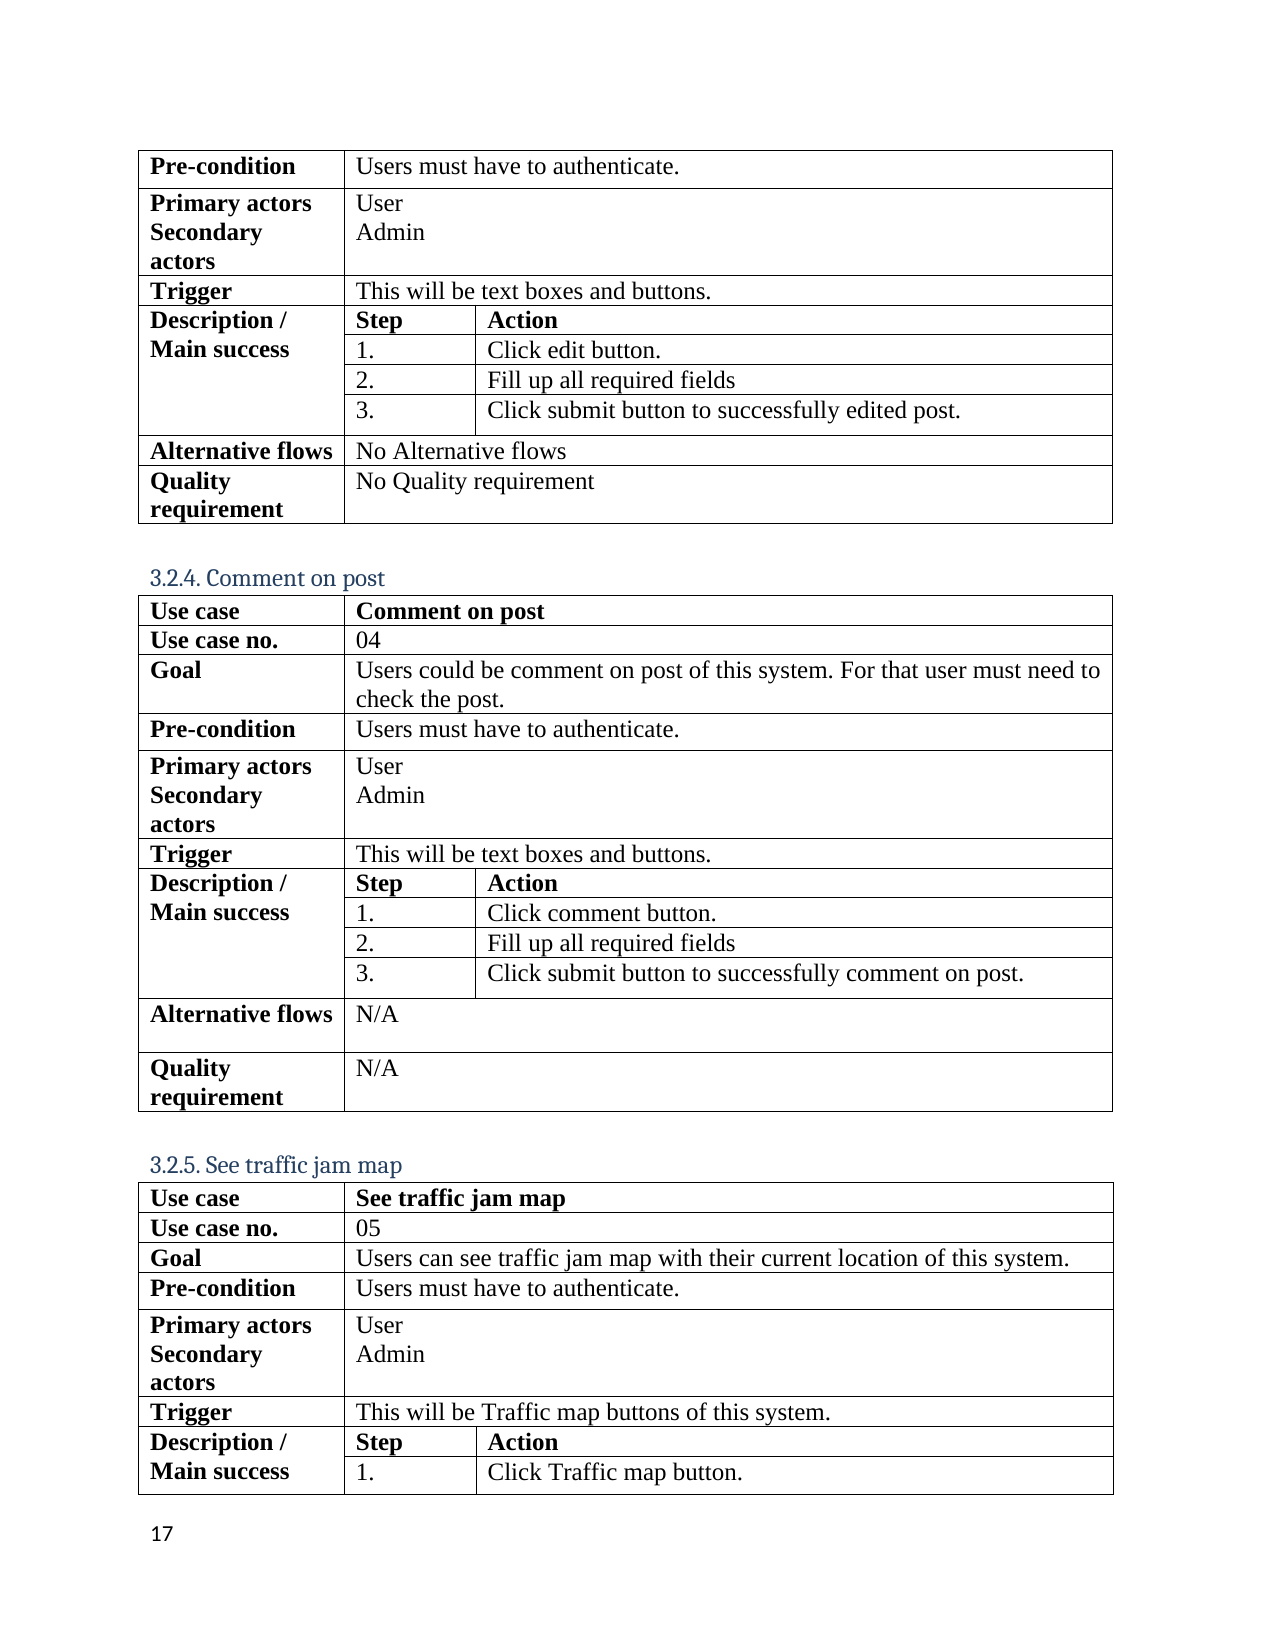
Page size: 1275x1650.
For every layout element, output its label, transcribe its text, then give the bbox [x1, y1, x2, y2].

table_cell Action [476, 869, 1112, 897]
table_cell 3. [345, 958, 475, 998]
table_cell N/A [345, 1053, 1112, 1111]
table_cell Users must have to authenticate. [345, 1273, 1113, 1309]
table_cell Alternative flows [139, 436, 344, 465]
table_header Use case [139, 596, 344, 624]
table_cell 05 [345, 1213, 1113, 1242]
table_cell 04 [345, 626, 1112, 654]
table_cell 1. [345, 335, 475, 364]
table_cell Trigger [139, 839, 344, 867]
table_cell Trigger [139, 276, 344, 304]
table_cell Users can see traffic jam map with their current location of this system. [345, 1243, 1113, 1272]
table_cell Users must have to authenticate. [345, 714, 1112, 750]
table_cell 3. [345, 395, 475, 435]
table_cell Pre-condition [139, 1273, 344, 1309]
table_cell No Quality requirement [345, 466, 1112, 523]
table_cell N/A [345, 999, 1112, 1052]
table_cell Users must have to authenticate. [345, 151, 1112, 187]
table_cell This will be text boxes and buttons. [345, 839, 1112, 867]
table_cell Quality requirement [139, 466, 344, 523]
table_cell 2. [345, 928, 475, 957]
table_cell Users could be comment on post of this system. For that user must need to check the post. [345, 655, 1112, 713]
table_cell Goal [139, 1243, 344, 1272]
subtitle 3.2.4. Comment on post [150, 564, 1125, 592]
table_cell Click submit button to successfully comment on post. [476, 958, 1112, 998]
table_cell This will be text boxes and buttons. [345, 276, 1112, 304]
table_cell Alternative flows [139, 999, 344, 1052]
table_cell Trigger [139, 1397, 344, 1426]
table_cell Primary actors Secondary actors [139, 1310, 344, 1396]
table_cell Description / Main success [139, 1427, 344, 1494]
table_cell Primary actors Secondary actors [139, 189, 344, 275]
table_cell Click edit button. [476, 335, 1112, 364]
table_cell Description / Main success [139, 306, 344, 435]
table_cell 1. [345, 1457, 476, 1494]
table_cell No Alternative flows [345, 436, 1112, 465]
table_cell Use case no. [139, 1213, 344, 1242]
table_cell 2. [345, 365, 475, 394]
table_cell Step [345, 306, 475, 334]
table_cell Click Traffic map button. [477, 1457, 1113, 1494]
table_header Comment on post [345, 596, 1112, 624]
table_cell User Admin [345, 751, 1112, 838]
table_cell User Admin [345, 189, 1112, 275]
table_cell Primary actors Secondary actors [139, 751, 344, 838]
table_cell Click comment button. [476, 898, 1112, 927]
table_cell This will be Traffic map buttons of this system. [345, 1397, 1113, 1426]
table_cell Quality requirement [139, 1053, 344, 1111]
subtitle 3.2.5. See traffic jam map [150, 1151, 1125, 1180]
table_cell 1. [345, 898, 475, 927]
table_cell Action [477, 1427, 1113, 1456]
table_cell Action [476, 306, 1112, 334]
table_cell Description / Main success [139, 869, 344, 998]
table_cell Pre-condition [139, 714, 344, 750]
table_cell Click submit button to successfully edited post. [476, 395, 1112, 435]
table_header Use case [139, 1183, 344, 1212]
table_cell Step [345, 869, 475, 897]
table_cell Use case no. [139, 626, 344, 654]
table_cell User Admin [345, 1310, 1113, 1396]
table_cell Fill up all required fields [476, 365, 1112, 394]
table_header See traffic jam map [345, 1183, 1113, 1212]
table_cell Goal [139, 655, 344, 713]
table_cell Pre-condition [139, 151, 344, 187]
table_cell Fill up all required fields [476, 928, 1112, 957]
table_cell Step [345, 1427, 476, 1456]
